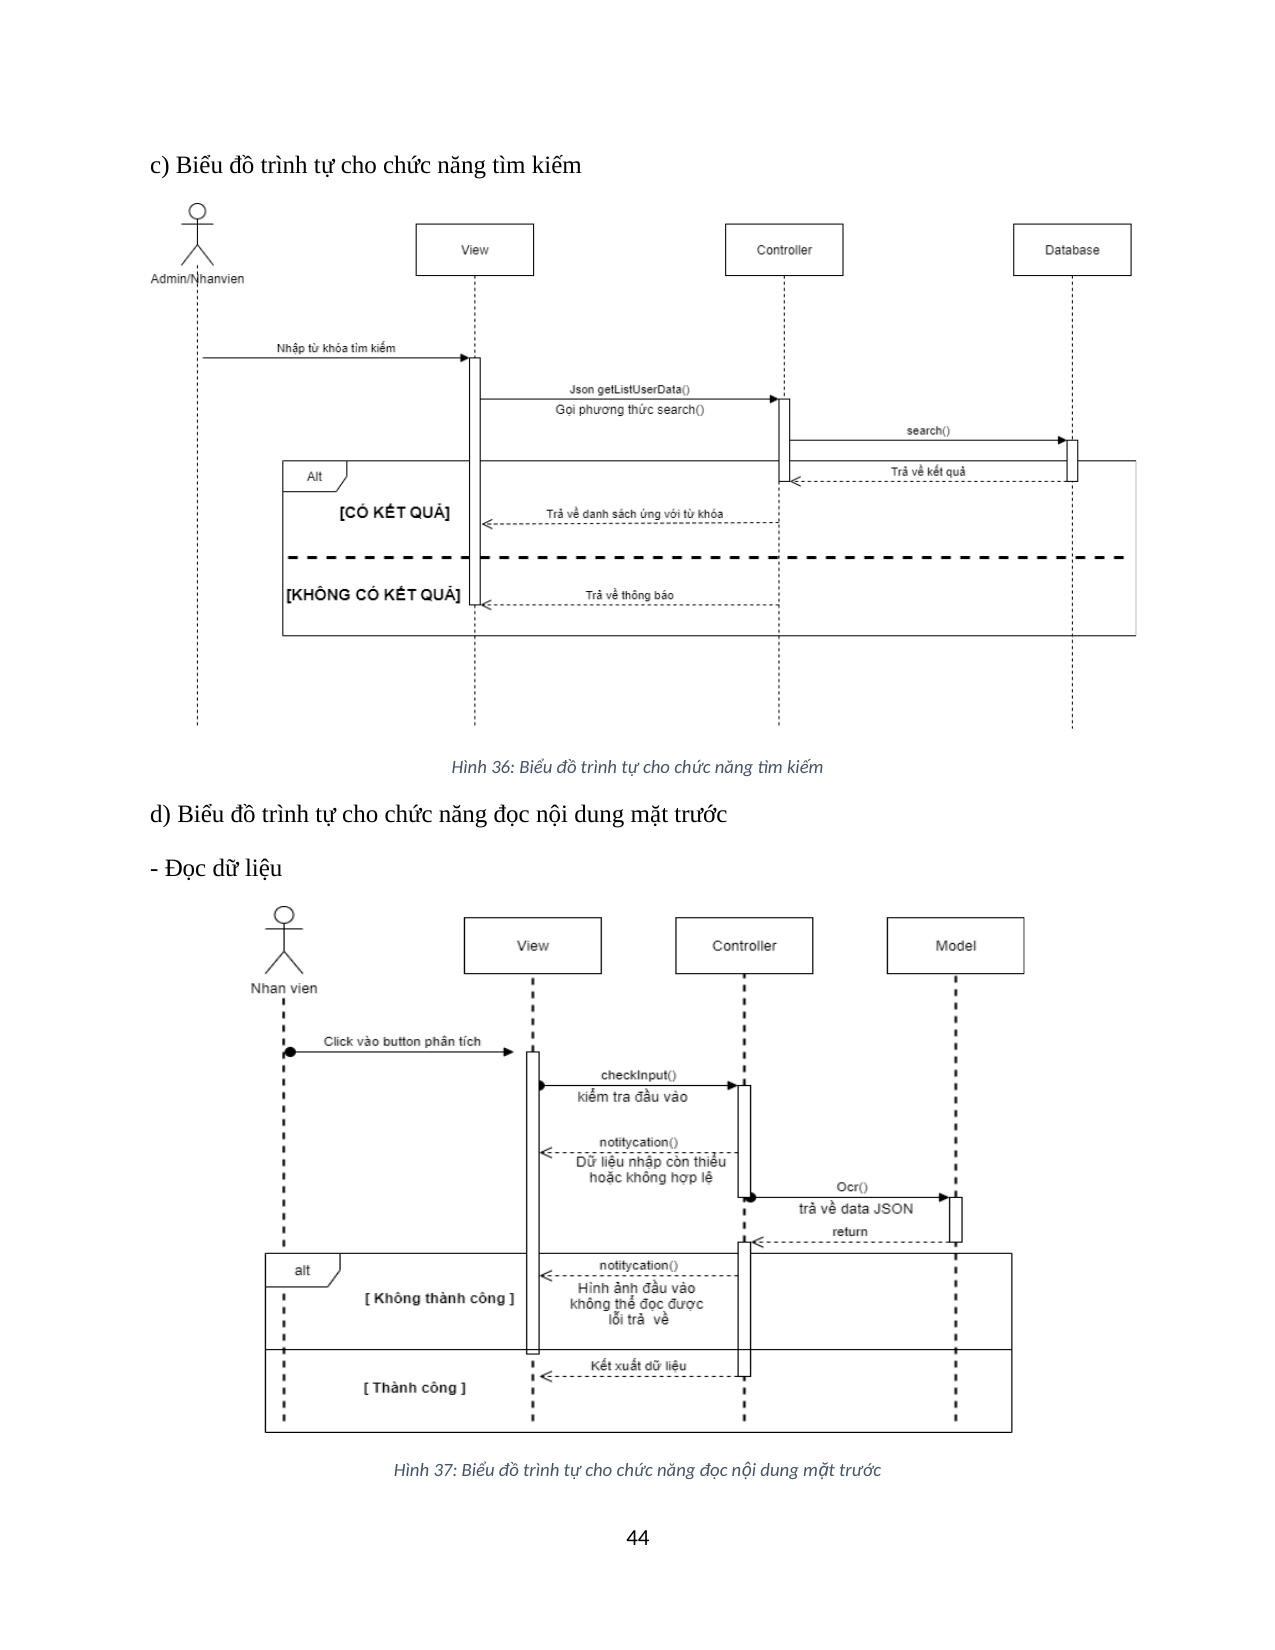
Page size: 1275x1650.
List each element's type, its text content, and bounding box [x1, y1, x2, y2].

text - Đọc dữ liệu [150, 853, 1125, 882]
picture [150, 203, 1137, 731]
text c) Biểu đồ trình tự cho chức năng tìm kiếm [150, 150, 1125, 179]
text d) Biểu đồ trình tự cho chức năng đọc nội dung mặt trước [150, 799, 1125, 828]
picture [250, 906, 1025, 1433]
